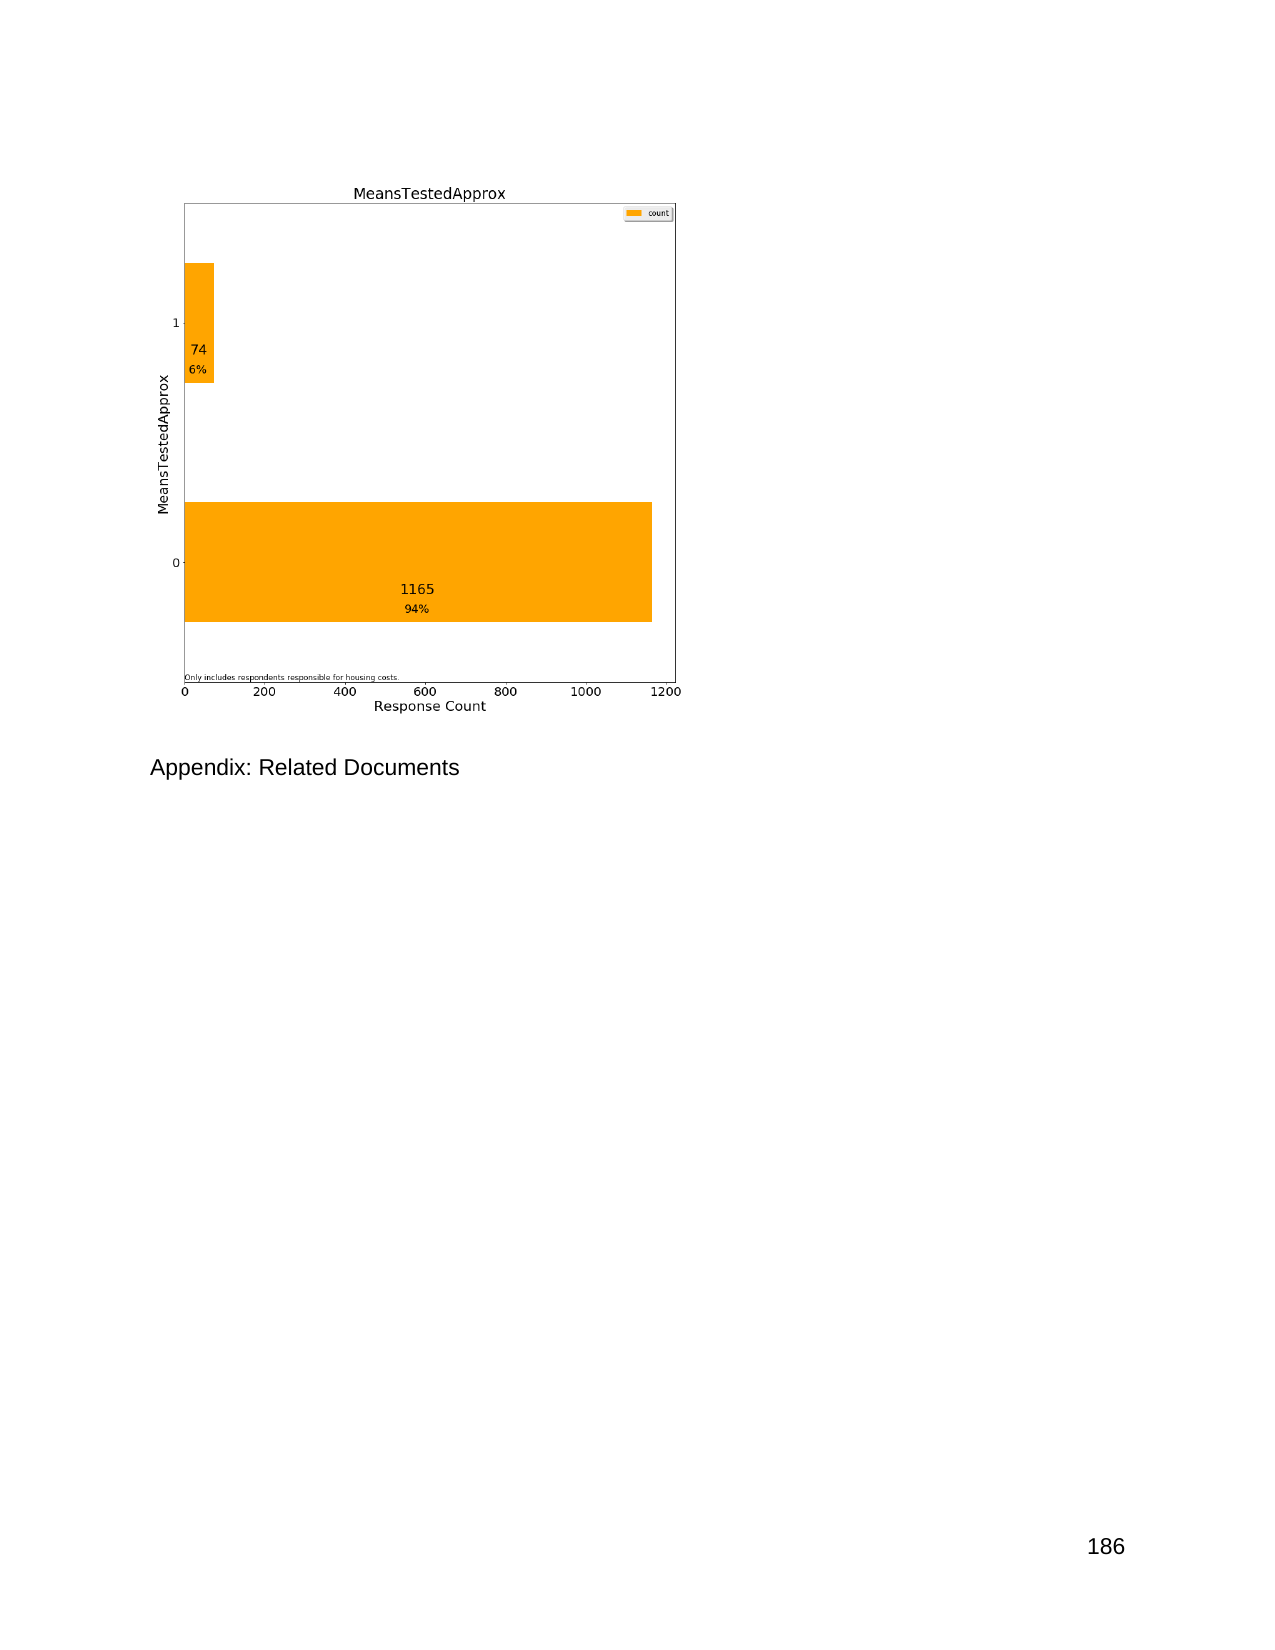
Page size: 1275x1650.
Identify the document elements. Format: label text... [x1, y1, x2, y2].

picture [150, 180, 690, 720]
text Appendix: Related Documents [150, 754, 1125, 780]
